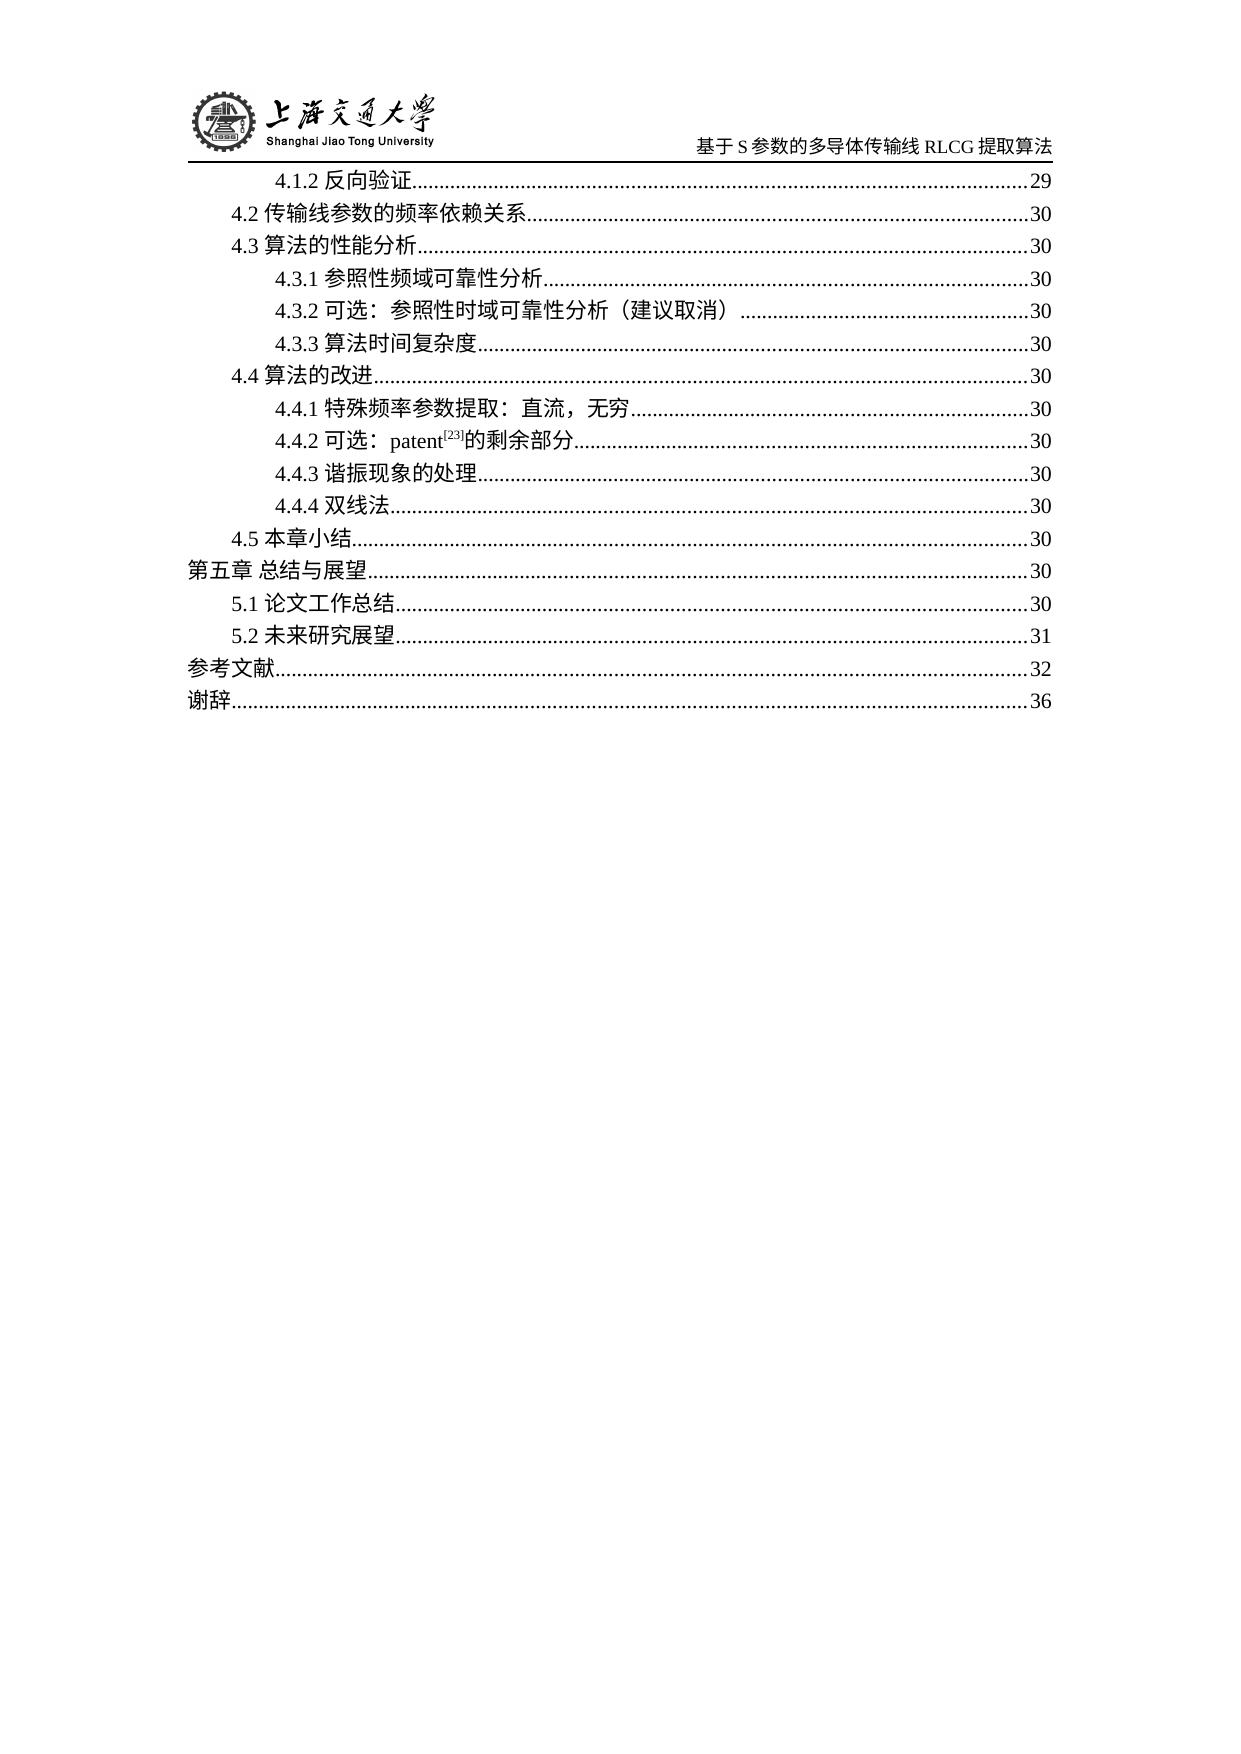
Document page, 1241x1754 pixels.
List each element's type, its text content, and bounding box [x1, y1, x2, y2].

text 4.3.2 可选：参照性时域可靠性分析（建议取消） 30 [275, 293, 1053, 325]
text 5.2 未来研究展望 31 [231, 618, 1053, 650]
text 4.3 算法的性能分析 30 [231, 228, 1053, 260]
text 第五章 总结与展望 30 [187, 553, 1053, 585]
text 4.4.3 谐振现象的处理 30 [275, 455, 1053, 488]
text 4.3.1 参照性频域可靠性分析 30 [275, 260, 1053, 293]
text 4.4.2 可选：patent[23]的剩余部分 30 [275, 423, 1053, 455]
text 4.2 传输线参数的频率依赖关系 30 [231, 195, 1053, 228]
text 谢辞 36 [187, 683, 1053, 715]
text 4.3.3 算法时间复杂度 30 [275, 325, 1053, 358]
text 4.1.2 反向验证 29 [275, 163, 1053, 195]
text 4.4 算法的改进 30 [231, 358, 1053, 390]
text 参考文献 32 [187, 650, 1053, 683]
text 5.1 论文工作总结 30 [231, 585, 1053, 618]
text 4.4.4 双线法 30 [275, 488, 1053, 520]
text 4.4.1 特殊频率参数提取：直流，无穷 30 [275, 390, 1053, 423]
text 4.5 本章小结 30 [231, 520, 1053, 553]
